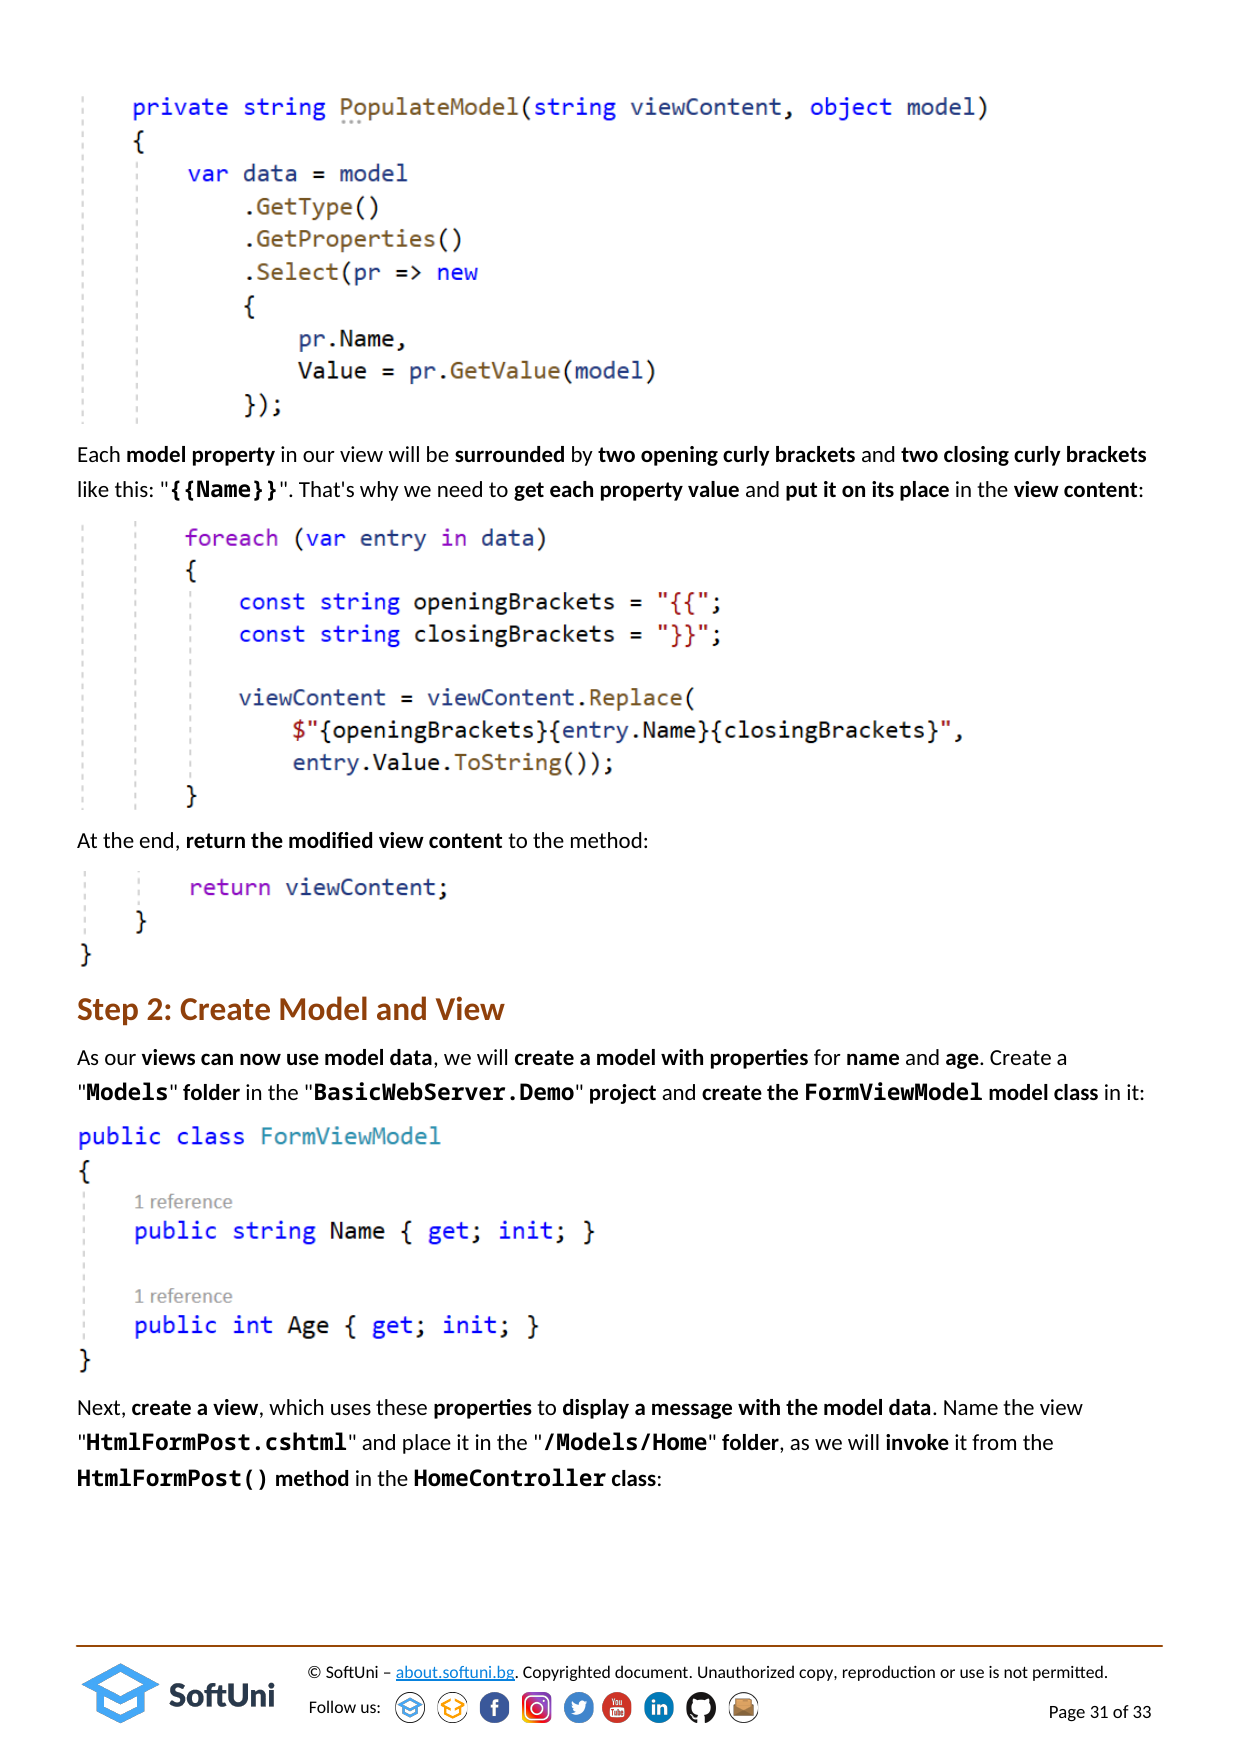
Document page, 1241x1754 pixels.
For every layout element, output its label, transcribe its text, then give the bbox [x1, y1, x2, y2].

picture [644, 1692, 653, 1701]
picture [522, 1692, 552, 1723]
picture [76, 1123, 601, 1377]
picture [658, 1705, 667, 1714]
picture [479, 1692, 510, 1723]
picture [75, 1658, 281, 1729]
picture [395, 1692, 425, 1723]
text Next, create a view, which uses these properties to display a message with the model data. Name the view "HtmlFormPost.cshtml" and place it in the "/Models/Home" folder, as we will invoke it from the HtmlFormPost() method in the HomeController class: [77, 1393, 1163, 1493]
picture [665, 1692, 674, 1701]
picture [686, 1692, 716, 1723]
picture [76, 521, 966, 810]
subtitle Step 2: Create Model and View [77, 988, 1163, 1028]
text As our views can now use model data, we will create a model with properties for name and age. Create a "Models" folder in the "BasicWebServer.Demo" project and create the FormViewModel model class in it: [77, 1043, 1163, 1107]
picture [437, 1692, 468, 1723]
text At the end, return the modified view content to the method: [77, 826, 1163, 854]
picture [602, 1692, 632, 1723]
picture [76, 95, 992, 424]
picture [728, 1692, 759, 1723]
picture [644, 1714, 653, 1723]
picture [665, 1714, 674, 1723]
picture [76, 871, 451, 971]
text Each model property in our view will be surrounded by two opening curly brackets and two closing curly brackets like this: "{{Name}}". That's why we need to get each property value and put it on its place in the view content: [77, 440, 1163, 504]
picture [564, 1692, 594, 1723]
